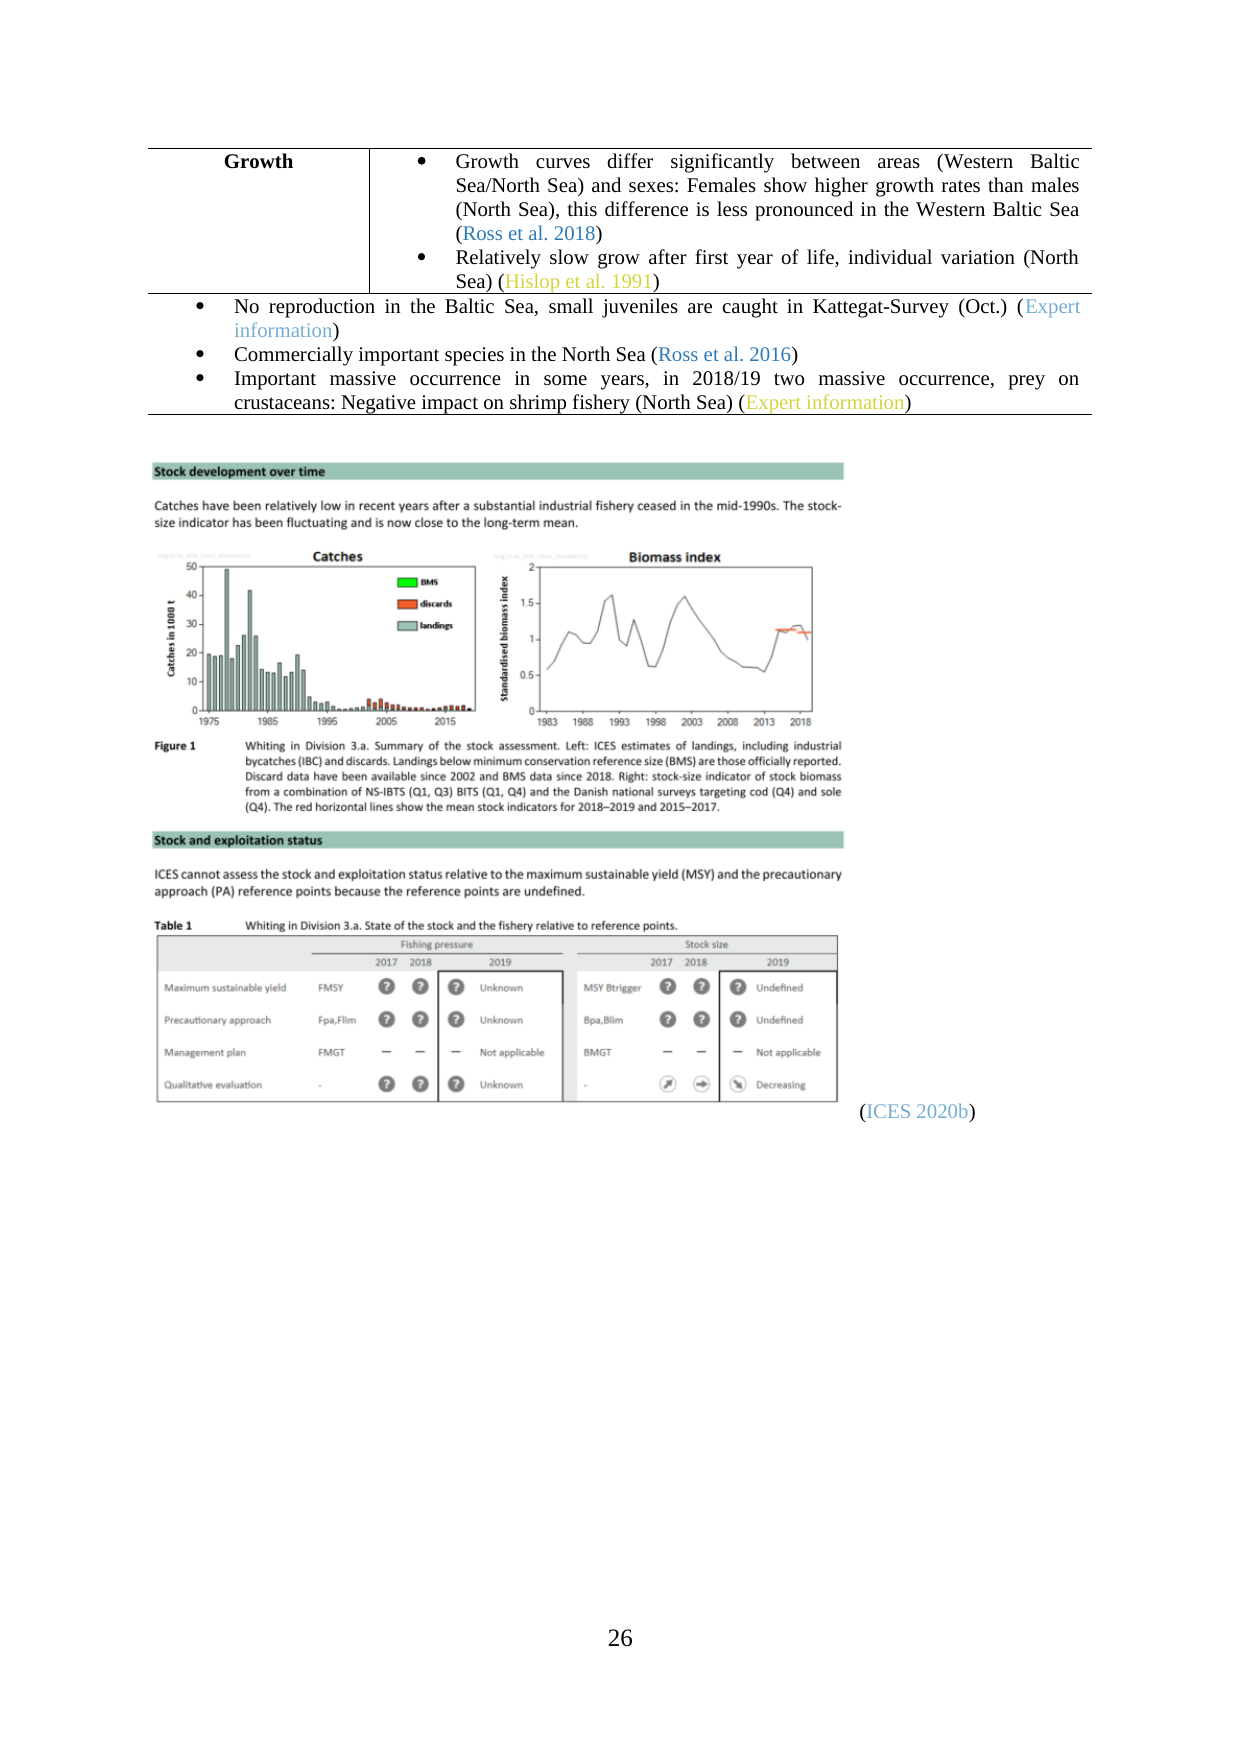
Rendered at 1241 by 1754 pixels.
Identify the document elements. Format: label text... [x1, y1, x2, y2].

picture [147, 458, 859, 1119]
table_cell Growth curves differ significantly between areas (Western Baltic Sea/North Sea) and sexes: Females show higher growth rates than males (North Sea), this difference is less pronounced in the Western Baltic Sea (Ross et al. 2018) Relatively slow grow after first year of life, individual variation (North Sea) (Hislop et al. 1991) [370, 149, 1092, 293]
table_cell No reproduction in the Baltic Sea, small juveniles are caught in Kattegat-Survey (Oct.) (Expert information) Commercially important species in the North Sea (Ross et al. 2016) Important massive occurrence in some years, in 2018/19 two massive occurrence, prey on crustaceans: Negative impact on shrimp fishery (North Sea) (Expert information) [148, 294, 1092, 414]
table_cell Growth [148, 149, 369, 293]
